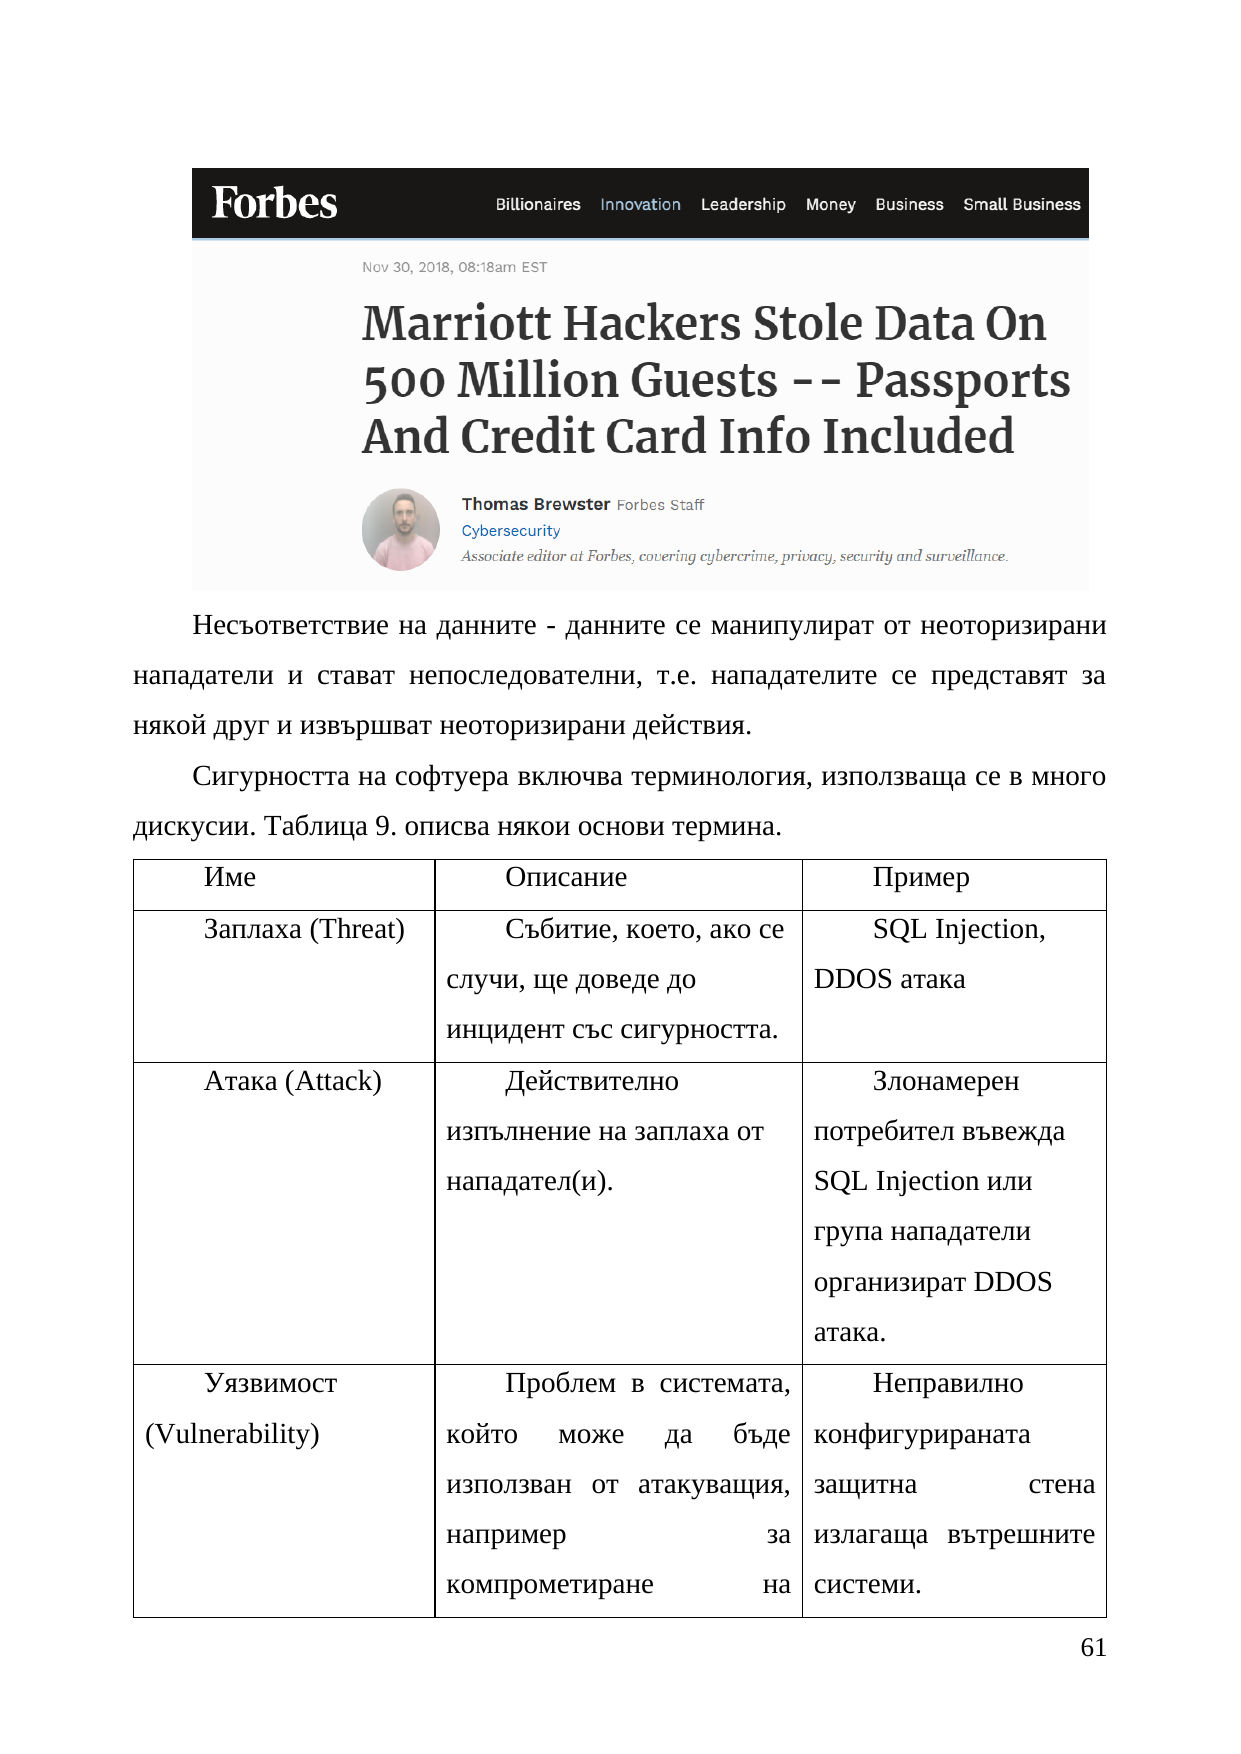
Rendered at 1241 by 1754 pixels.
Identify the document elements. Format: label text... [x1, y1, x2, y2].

table_header Пример [803, 860, 1106, 910]
text Несъответствие на данните - данните се манипулират от неоторизирани нападатели и стават непоследователни, т.е. нападателите се представят за някой друг и извършват неоторизирани действия. [133, 607, 1107, 741]
table_cell Заплаха (Threat) [134, 911, 434, 1062]
table_cell Атака (Attack) [134, 1063, 434, 1364]
table_header Описание [436, 860, 802, 910]
table_header Име [134, 860, 434, 910]
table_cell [436, 1365, 802, 1617]
table_cell Действително изпълнение на заплаха от нападател(и). [436, 1063, 802, 1364]
table_cell SQL Injection, DDOS атака [803, 911, 1106, 1062]
table_cell Злонамерен потребител въвежда SQL Injection или група нападатели организират DDOS атака. [803, 1063, 1106, 1364]
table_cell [134, 1365, 434, 1617]
table_cell Събитие, което, ако се случи, ще доведе до инцидент със сигурността. [436, 911, 802, 1062]
text Сигурността на софтуера включва терминология, използваща се в много дискусии. Таблица 9. описва някои основи термина. [133, 758, 1107, 842]
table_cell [803, 1365, 1106, 1617]
